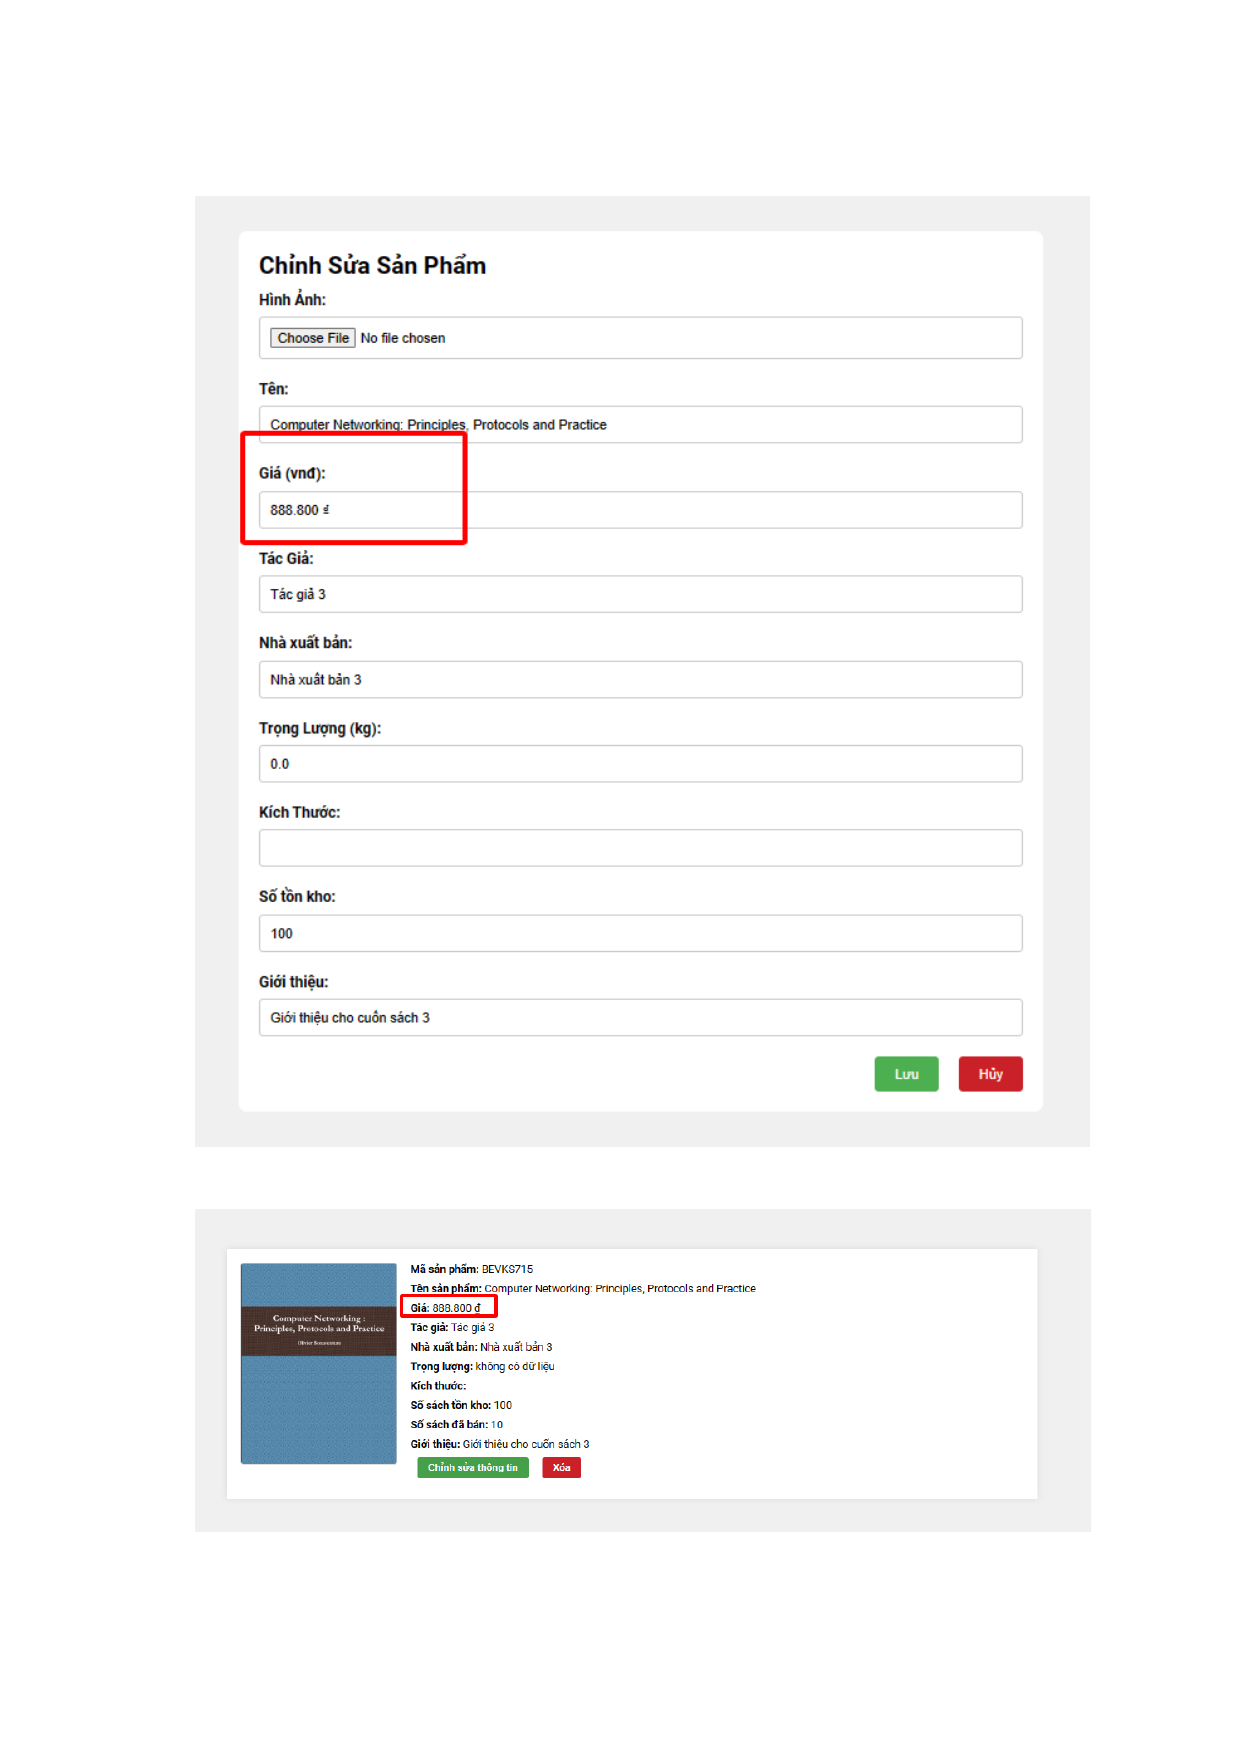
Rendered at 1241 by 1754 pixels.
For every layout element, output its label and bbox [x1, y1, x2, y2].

picture [195, 1209, 1092, 1532]
picture [195, 196, 1091, 1147]
